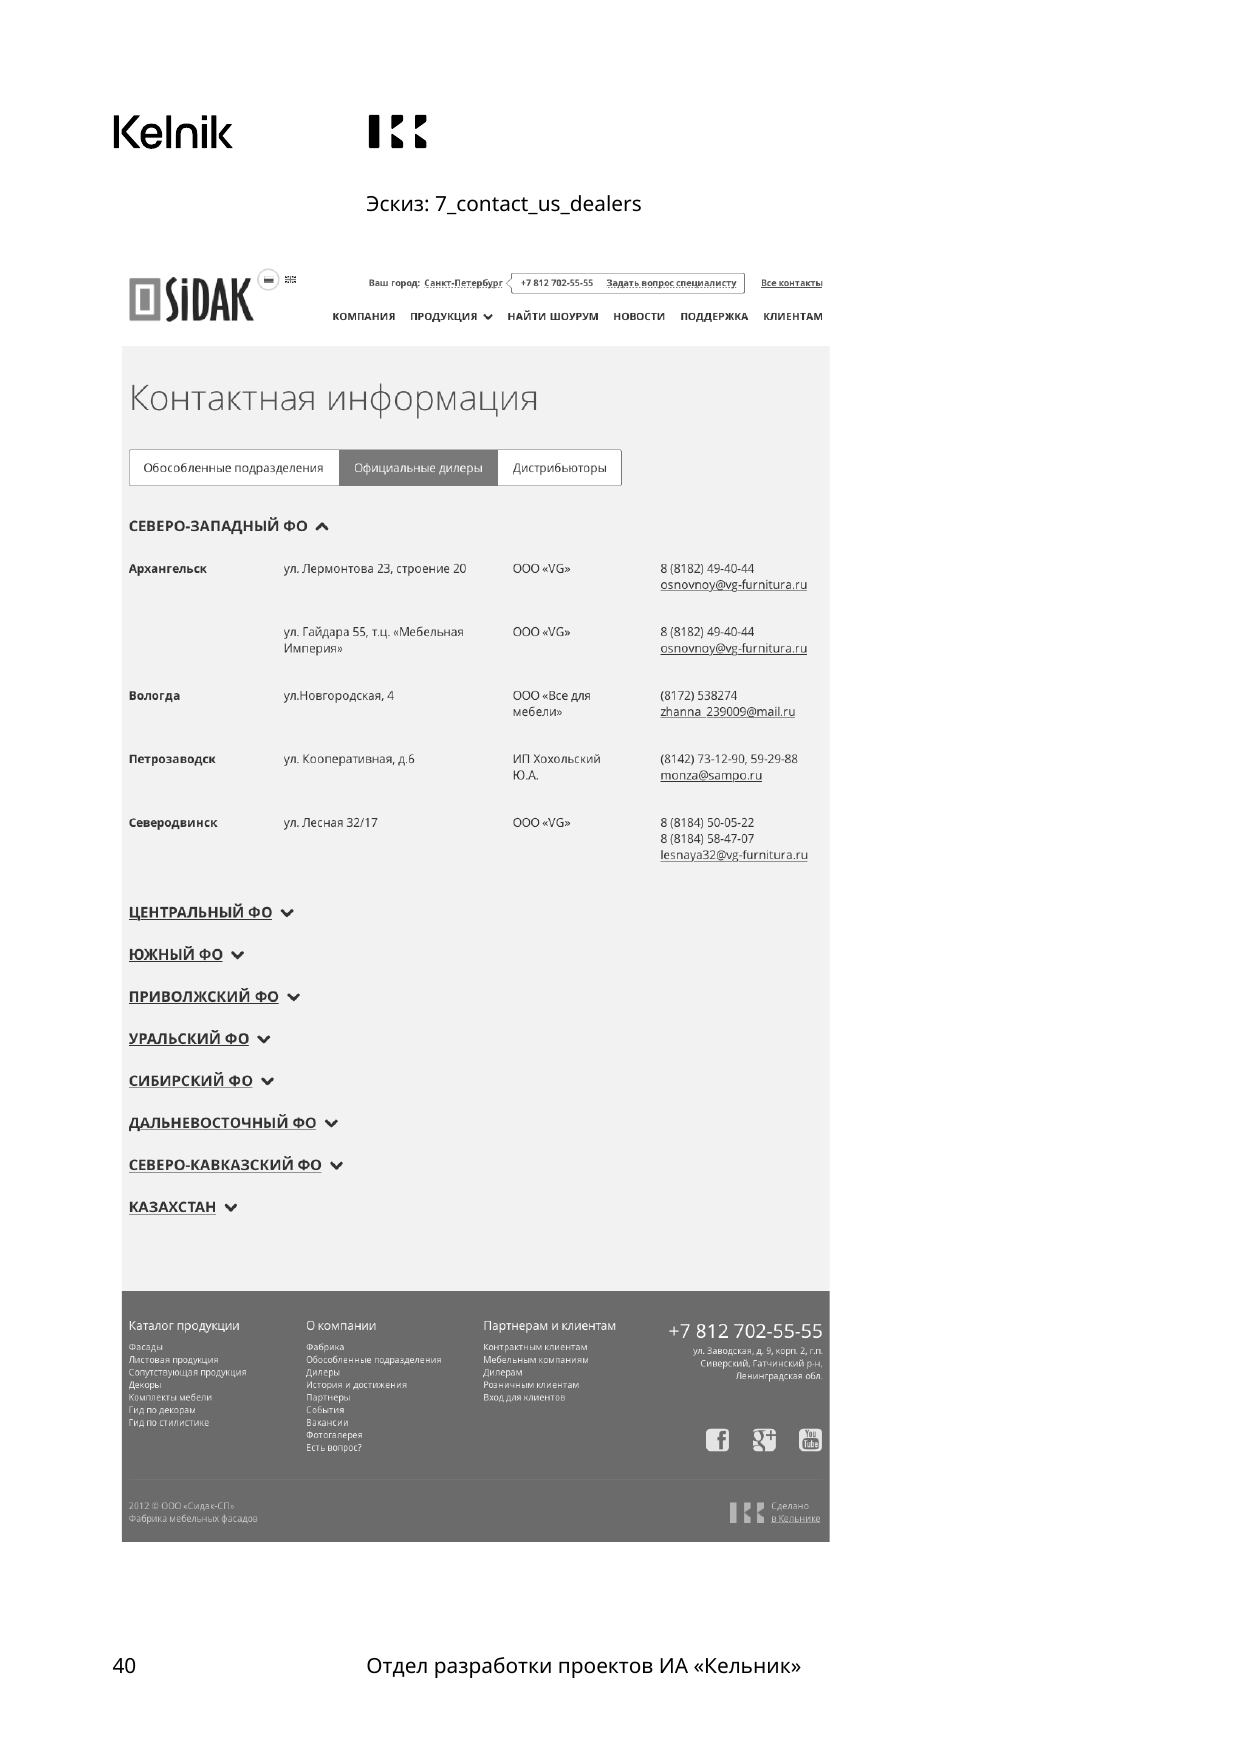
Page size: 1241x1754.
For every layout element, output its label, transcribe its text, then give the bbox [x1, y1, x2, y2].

text Эскиз: 7_contact_us_dealers [366, 191, 1163, 216]
picture [121, 257, 830, 1542]
